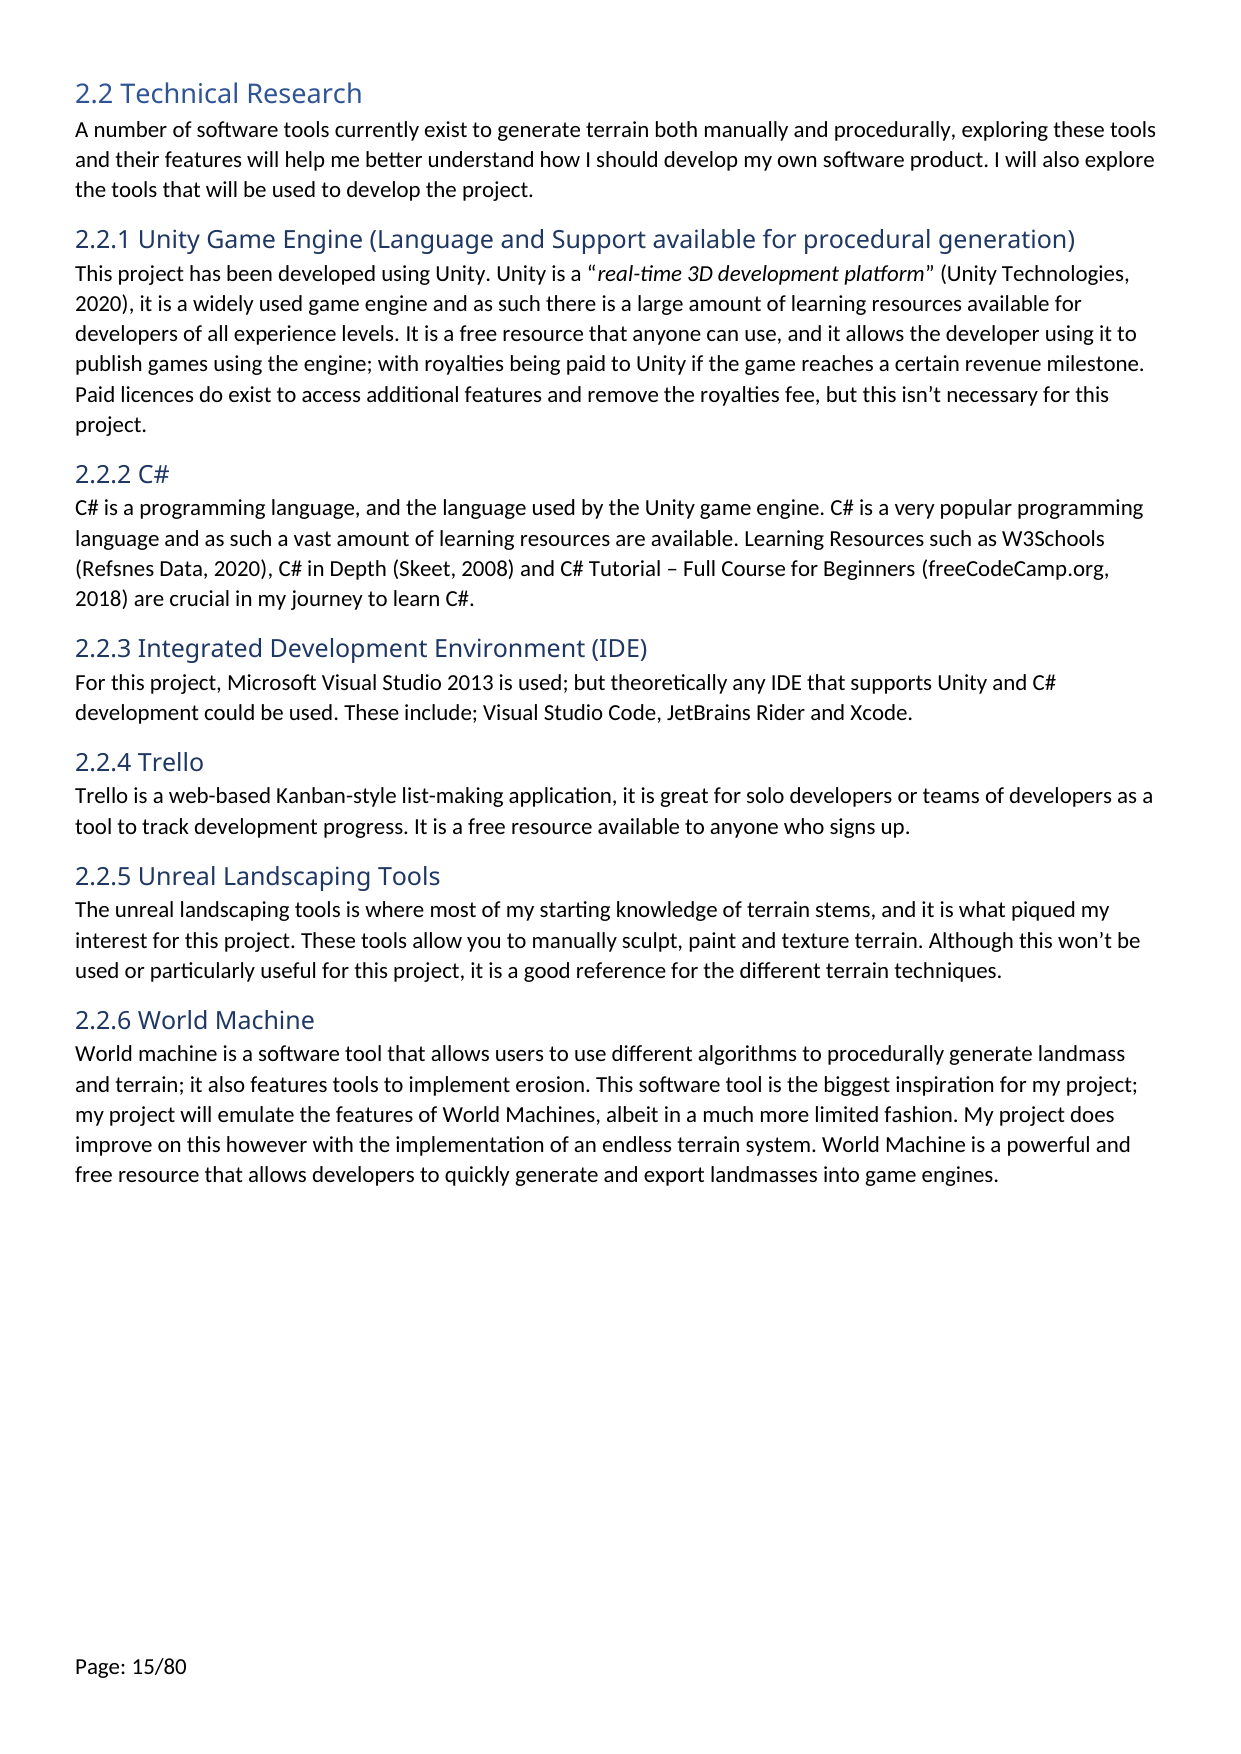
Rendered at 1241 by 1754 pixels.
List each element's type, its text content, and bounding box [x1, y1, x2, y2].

text The unreal landscaping tools is where most of my starting knowledge of terrain stems, and it is what piqued my interest for this project. These tools allow you to manually sculpt, paint and texture terrain. Although this won’t be used or particularly useful for this project, it is a good reference for the different terrain techniques. [75, 896, 1165, 984]
subtitle 2.2.5 Unreal Landscaping Tools [75, 859, 1165, 893]
subtitle 2.2.3 Integrated Development Environment (IDE) [75, 631, 1165, 665]
text C# is a programming language, and the language used by the Unity game engine. C# is a very popular programming language and as such a vast amount of learning resources are available. Learning Resources such as W3Schools , C# in Depth and C# Tutorial – Full Course for Beginners are crucial in my journey to learn C#. [75, 493, 1165, 612]
subtitle 2.2.6 World Machine [75, 1003, 1165, 1037]
text Trello is a web-based Kanban-style list-making application, it is great for solo developers or teams of developers as a tool to track development progress. It is a free resource available to anyone who signs up. [75, 782, 1165, 840]
subtitle 2.2.1 Unity Game Engine (Language and Support available for procedural generation) [75, 222, 1165, 256]
text For this project, Microsoft Visual Studio 2013 is used; but theoretically any IDE that supports Unity and C# development could be used. These include; Visual Studio Code, JetBrains Rider and Xcode. [75, 668, 1165, 726]
text World machine is a software tool that allows users to use different algorithms to procedurally generate landmass and terrain; it also features tools to implement erosion. This software tool is the biggest inspiration for my project; my project will emulate the features of World Machines, albeit in a much more limited fashion. My project does improve on this however with the implementation of an endless terrain system. World Machine is a powerful and free resource that allows developers to quickly generate and export landmasses into game engines. [75, 1039, 1165, 1188]
text A number of software tools currently exist to generate terrain both manually and procedurally, exploring these tools and their features will help me better understand how I should develop my own software product. I will also explore the tools that will be used to develop the project. [75, 115, 1165, 203]
subtitle 2.2 Technical Research [75, 75, 1165, 112]
subtitle 2.2.2 C# [75, 457, 1165, 491]
subtitle 2.2.4 Trello [75, 745, 1165, 779]
text This project has been developed using Unity. Unity is a “real-time 3D development platform” , it is a widely used game engine and as such there is a large amount of learning resources available for developers of all experience levels. It is a free resource that anyone can use, and it allows the developer using it to publish games using the engine; with royalties being paid to Unity if the game reaches a certain revenue milestone. Paid licences do exist to access additional features and remove the royalties fee, but this isn’t necessary for this project. [75, 259, 1165, 438]
